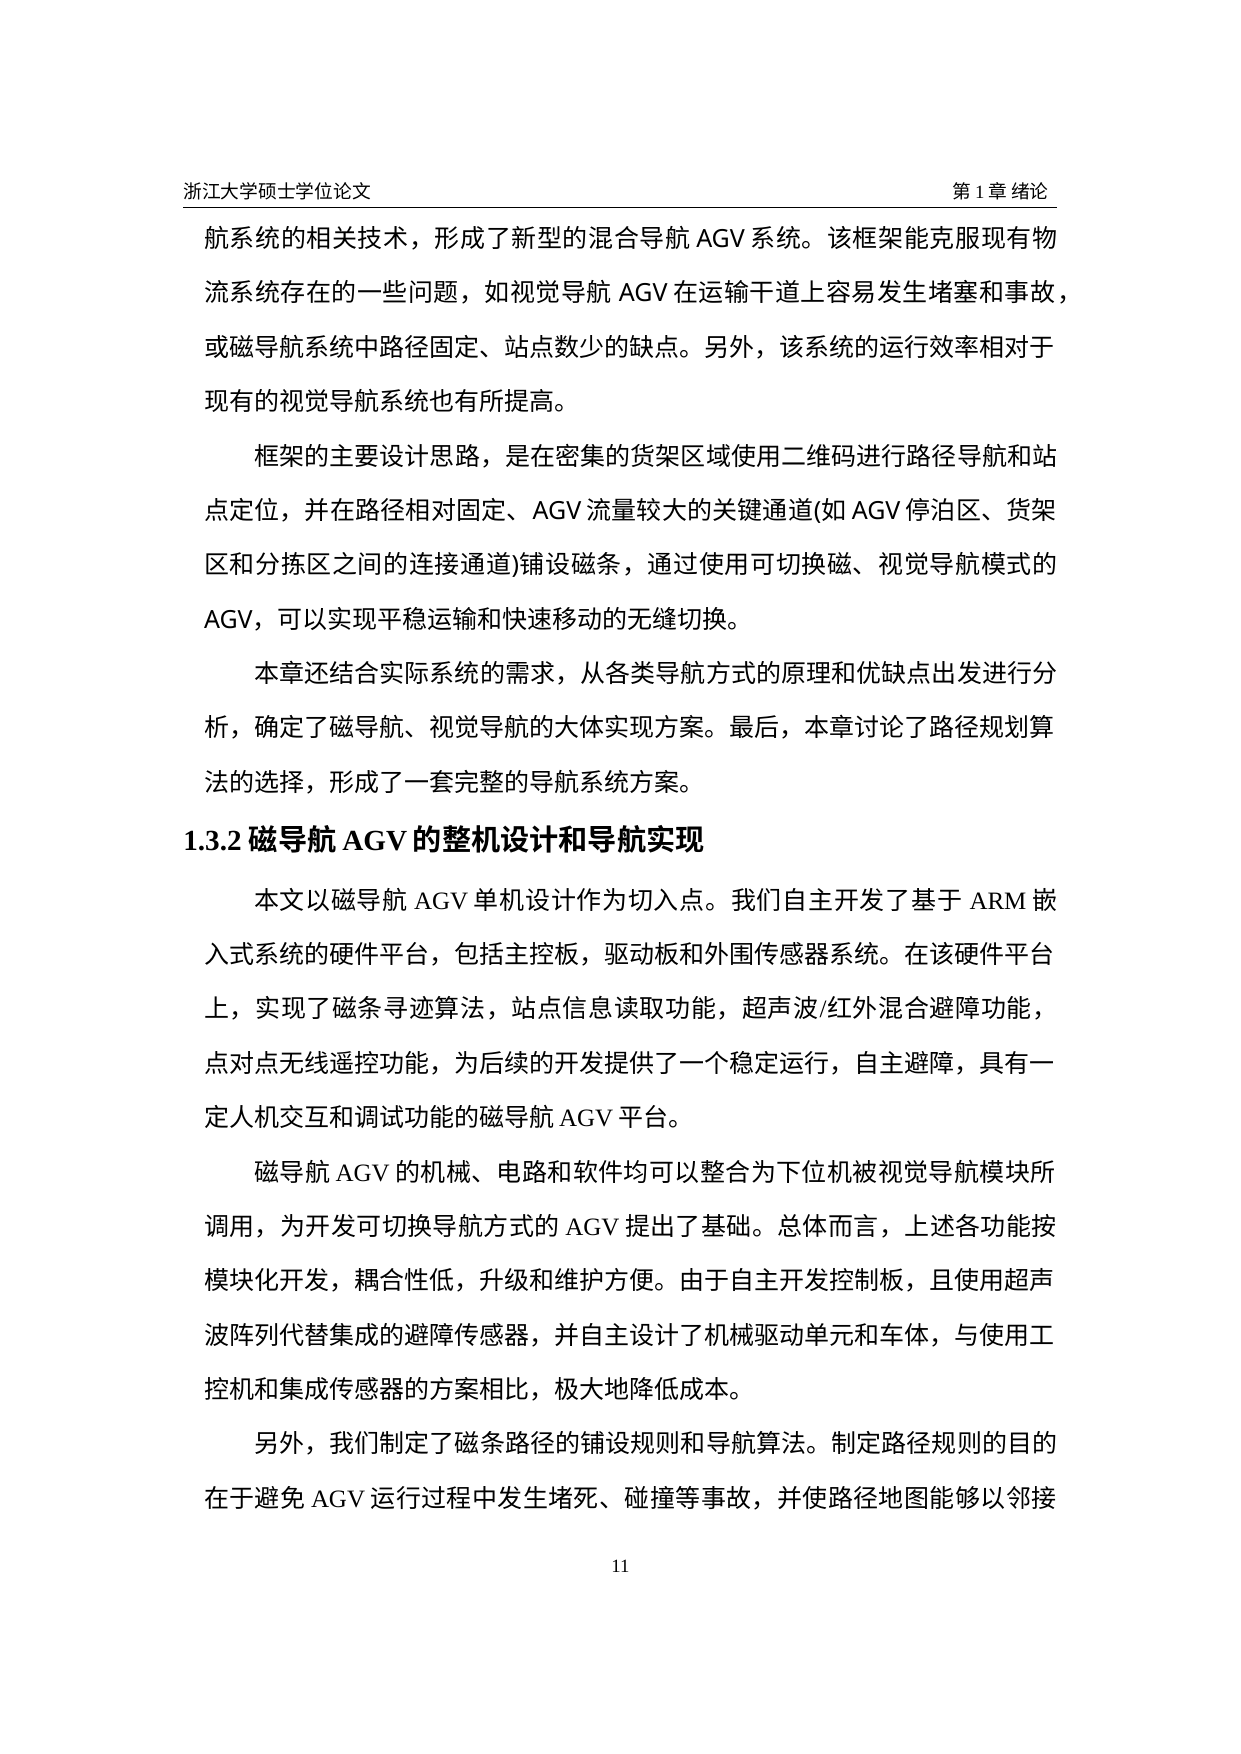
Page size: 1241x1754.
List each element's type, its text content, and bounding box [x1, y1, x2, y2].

text 本章还结合实际系统的需求，从各类导航方式的原理和优缺点出发进行分析，确定了磁导航、视觉导航的大体实现方案。最后，本章讨论了路径规划算法的选择，形成了一套完整的导航系统方案。 [204, 653, 1057, 798]
subtitle 磁导航AGV的整机设计和导航实现 [183, 817, 1057, 859]
text 本文以磁导航AGV单机设计作为切入点。我们自主开发了基于ARM嵌入式系统的硬件平台，包括主控板，驱动板和外围传感器系统。在该硬件平台上，实现了磁条寻迹算法，站点信息读取功能，超声波/红外混合避障功能，点对点无线遥控功能，为后续的开发提供了一个稳定运行，自主避障，具有一定人机交互和调试功能的磁导航AGV平台。 [204, 880, 1057, 1134]
text 磁导航AGV的机械、电路和软件均可以整合为下位机被视觉导航模块所调用，为开发可切换导航方式的AGV提出了基础。总体而言，上述各功能按模块化开发，耦合性低，升级和维护方便。由于自主开发控制板，且使用超声波阵列代替集成的避障传感器，并自主设计了机械驱动单元和车体，与使用工控机和集成传感器的方案相比，极大地降低成本。 [204, 1152, 1057, 1406]
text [204, 1424, 1057, 1514]
text 框架的主要设计思路，是在密集的货架区域使用二维码进行路径导航和站点定位，并在路径相对固定、AGV流量较大的关键通道(如AGV停泊区、货架区和分拣区之间的连接通道)铺设磁条，通过使用可切换磁、视觉导航模式的AGV，可以实现平稳运输和快速移动的无缝切换。 [204, 436, 1057, 635]
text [204, 218, 1057, 418]
